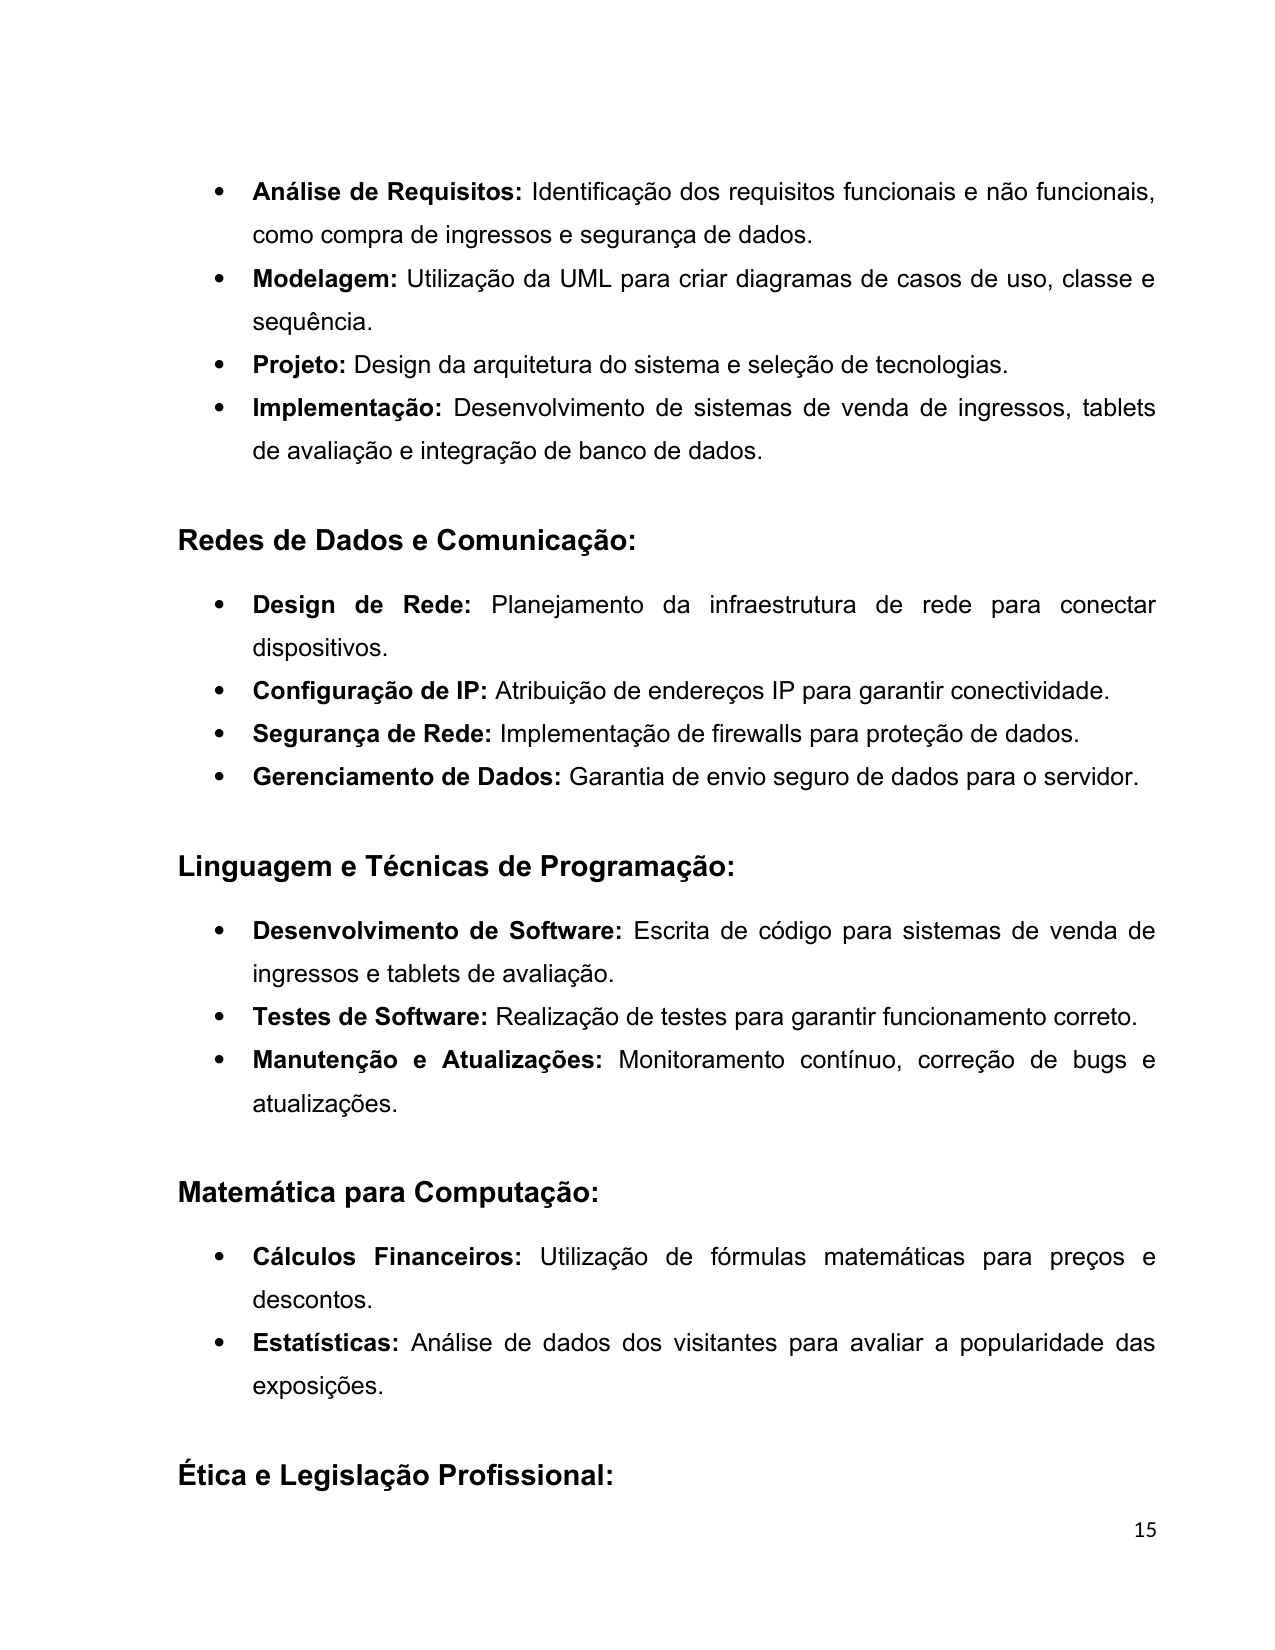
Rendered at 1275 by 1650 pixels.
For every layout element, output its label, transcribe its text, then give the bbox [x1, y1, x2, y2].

list Manutenção e Atualizações: Monitoramento contínuo, correção de bugs e atualizações. [215, 1045, 1157, 1117]
list Modelagem: Utilização da UML para criar diagramas de casos de uso, classe e sequência. [215, 263, 1157, 336]
list Segurança de Rede: Implementação de firewalls para proteção de dados. [215, 719, 1157, 748]
list Design de Rede: Planejamento da infraestrutura de rede para conectar dispositivos. [215, 589, 1157, 662]
list Projeto: Design da arquitetura do sistema e seleção de tecnologias. [215, 350, 1157, 379]
list Configuração de IP: Atribuição de endereços IP para garantir conectividade. [215, 676, 1157, 705]
list Gerenciamento de Dados: Garantia de envio seguro de dados para o servidor. [215, 762, 1157, 791]
list Estatísticas: Análise de dados dos visitantes para avaliar a popularidade das exposições. [215, 1328, 1157, 1400]
list Cálculos Financeiros: Utilização de fórmulas matemáticas para preços e descontos. [215, 1242, 1157, 1314]
text Redes de Dados e Comunicação: [177, 523, 1157, 556]
text Linguagem e Técnicas de Programação: [177, 849, 1157, 882]
list Implementação: Desenvolvimento de sistemas de venda de ingressos, tablets de avaliação e integração de banco de dados. [215, 393, 1157, 465]
text Ética e Legislação Profissional: [177, 1458, 1157, 1491]
text Matemática para Computação: [177, 1175, 1157, 1208]
list Análise de Requisitos: Identificação dos requisitos funcionais e não funcionais, como compra de ingressos e segurança de dados. [215, 177, 1157, 249]
list Desenvolvimento de Software: Escrita de código para sistemas de venda de ingressos e tablets de avaliação. [215, 916, 1157, 988]
list Testes de Software: Realização de testes para garantir funcionamento correto. [215, 1002, 1157, 1031]
